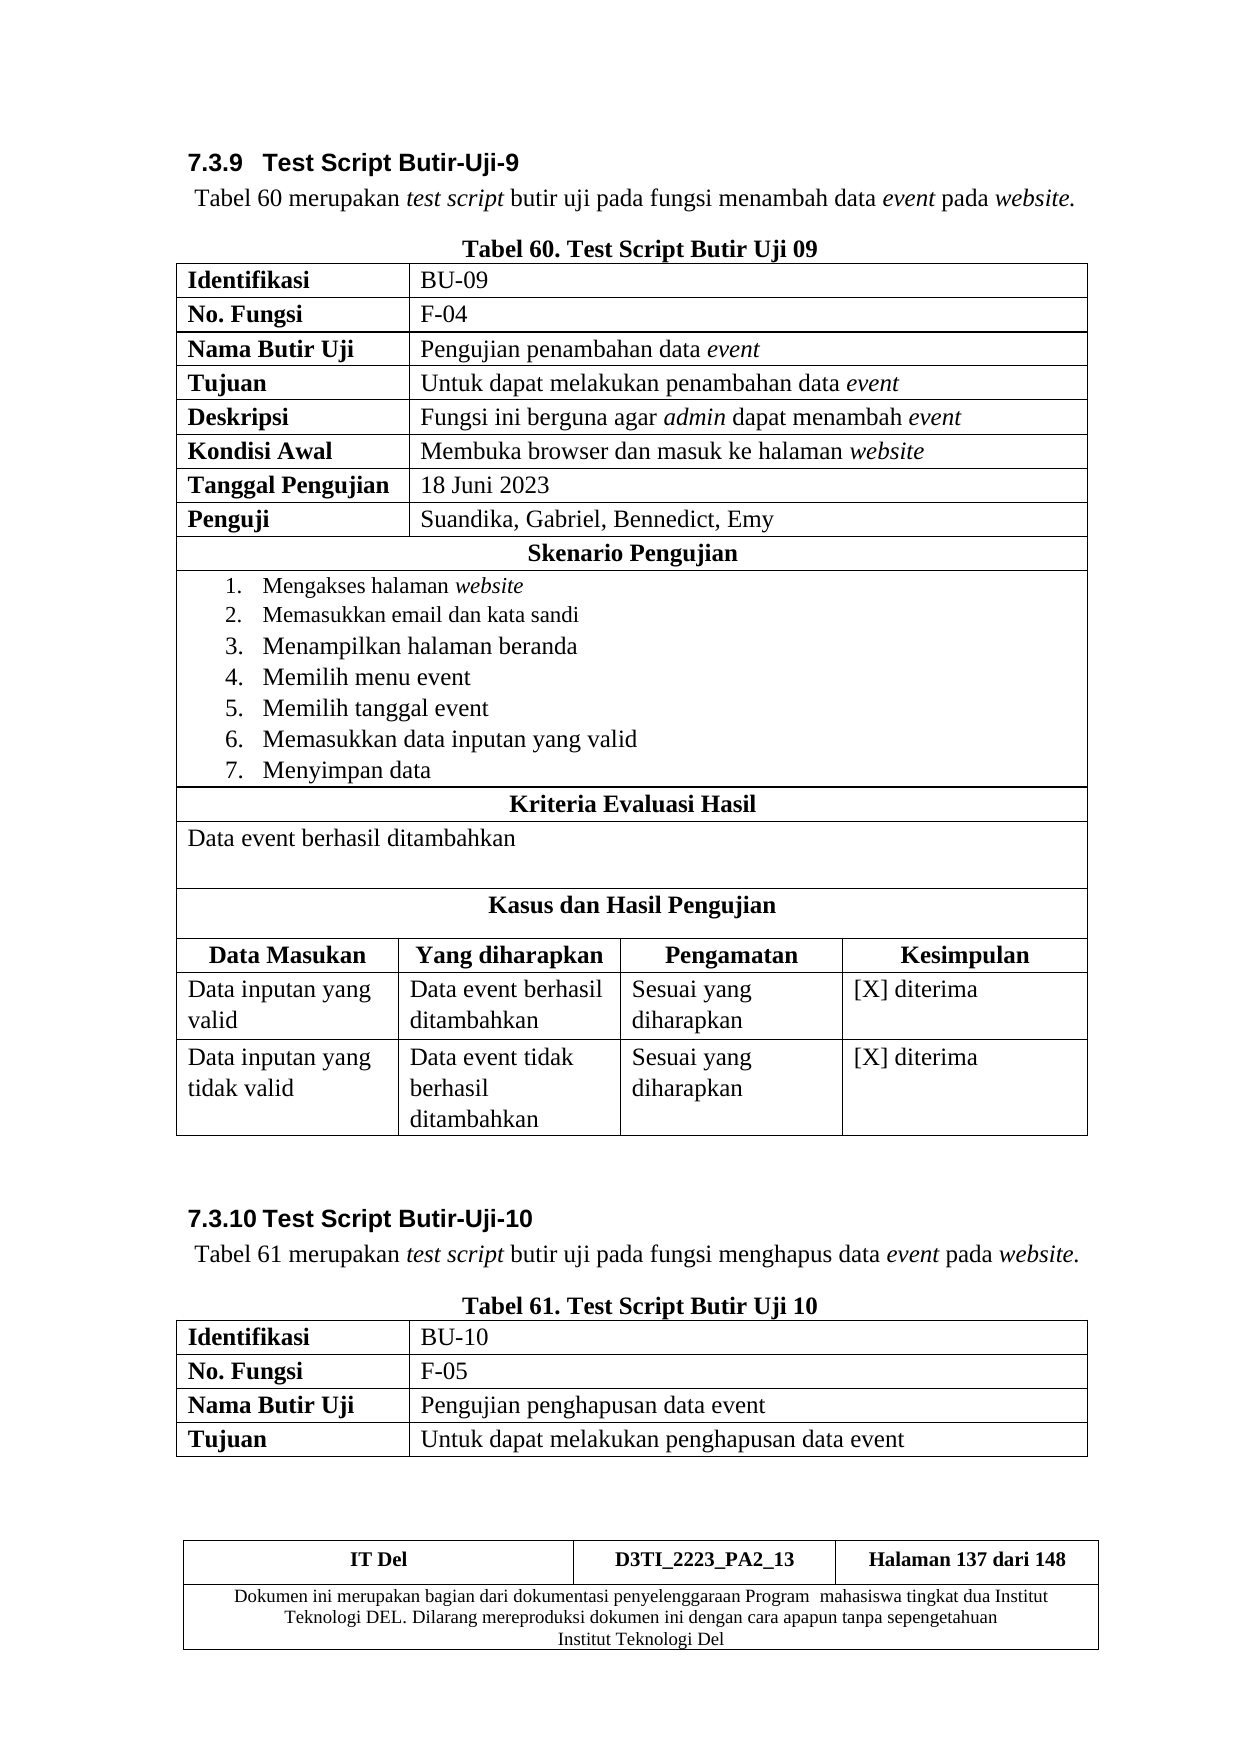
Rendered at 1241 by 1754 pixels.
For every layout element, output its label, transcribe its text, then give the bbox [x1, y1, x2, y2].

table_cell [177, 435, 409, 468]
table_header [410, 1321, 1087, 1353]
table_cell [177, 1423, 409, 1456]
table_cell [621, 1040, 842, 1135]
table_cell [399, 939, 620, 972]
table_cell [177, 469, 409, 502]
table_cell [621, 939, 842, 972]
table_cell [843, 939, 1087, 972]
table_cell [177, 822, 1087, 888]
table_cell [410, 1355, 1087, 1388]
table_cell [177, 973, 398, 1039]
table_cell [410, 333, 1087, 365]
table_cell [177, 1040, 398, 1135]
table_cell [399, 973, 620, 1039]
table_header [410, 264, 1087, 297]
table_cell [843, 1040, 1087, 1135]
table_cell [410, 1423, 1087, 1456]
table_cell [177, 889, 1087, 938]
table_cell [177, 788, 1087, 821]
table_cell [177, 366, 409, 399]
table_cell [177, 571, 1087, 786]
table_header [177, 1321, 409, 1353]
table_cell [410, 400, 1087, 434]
text Tabel 60. Test Script Butir Uji 09 [187, 234, 1092, 263]
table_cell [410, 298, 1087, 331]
text Tabel 60 merupakan test script butir uji pada fungsi menambah data event pada website. [194, 183, 1086, 211]
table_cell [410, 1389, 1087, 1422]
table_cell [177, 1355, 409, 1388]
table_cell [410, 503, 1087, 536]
subtitle Test Script Butir-Uji-10 [187, 1204, 1092, 1233]
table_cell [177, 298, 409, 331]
subtitle Test Script Butir-Uji-9 [187, 148, 1092, 176]
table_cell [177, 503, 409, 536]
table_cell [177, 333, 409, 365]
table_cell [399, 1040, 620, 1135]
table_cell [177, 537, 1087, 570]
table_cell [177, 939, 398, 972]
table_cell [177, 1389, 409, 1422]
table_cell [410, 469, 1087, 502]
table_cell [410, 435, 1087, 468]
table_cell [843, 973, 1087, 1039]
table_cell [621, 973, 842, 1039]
text Tabel 61. Test Script Butir Uji 10 [187, 1291, 1092, 1319]
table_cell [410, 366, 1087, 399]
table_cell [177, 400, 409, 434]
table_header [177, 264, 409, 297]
text Tabel 61 merupakan test script butir uji pada fungsi menghapus data event pada website. [194, 1239, 1086, 1268]
